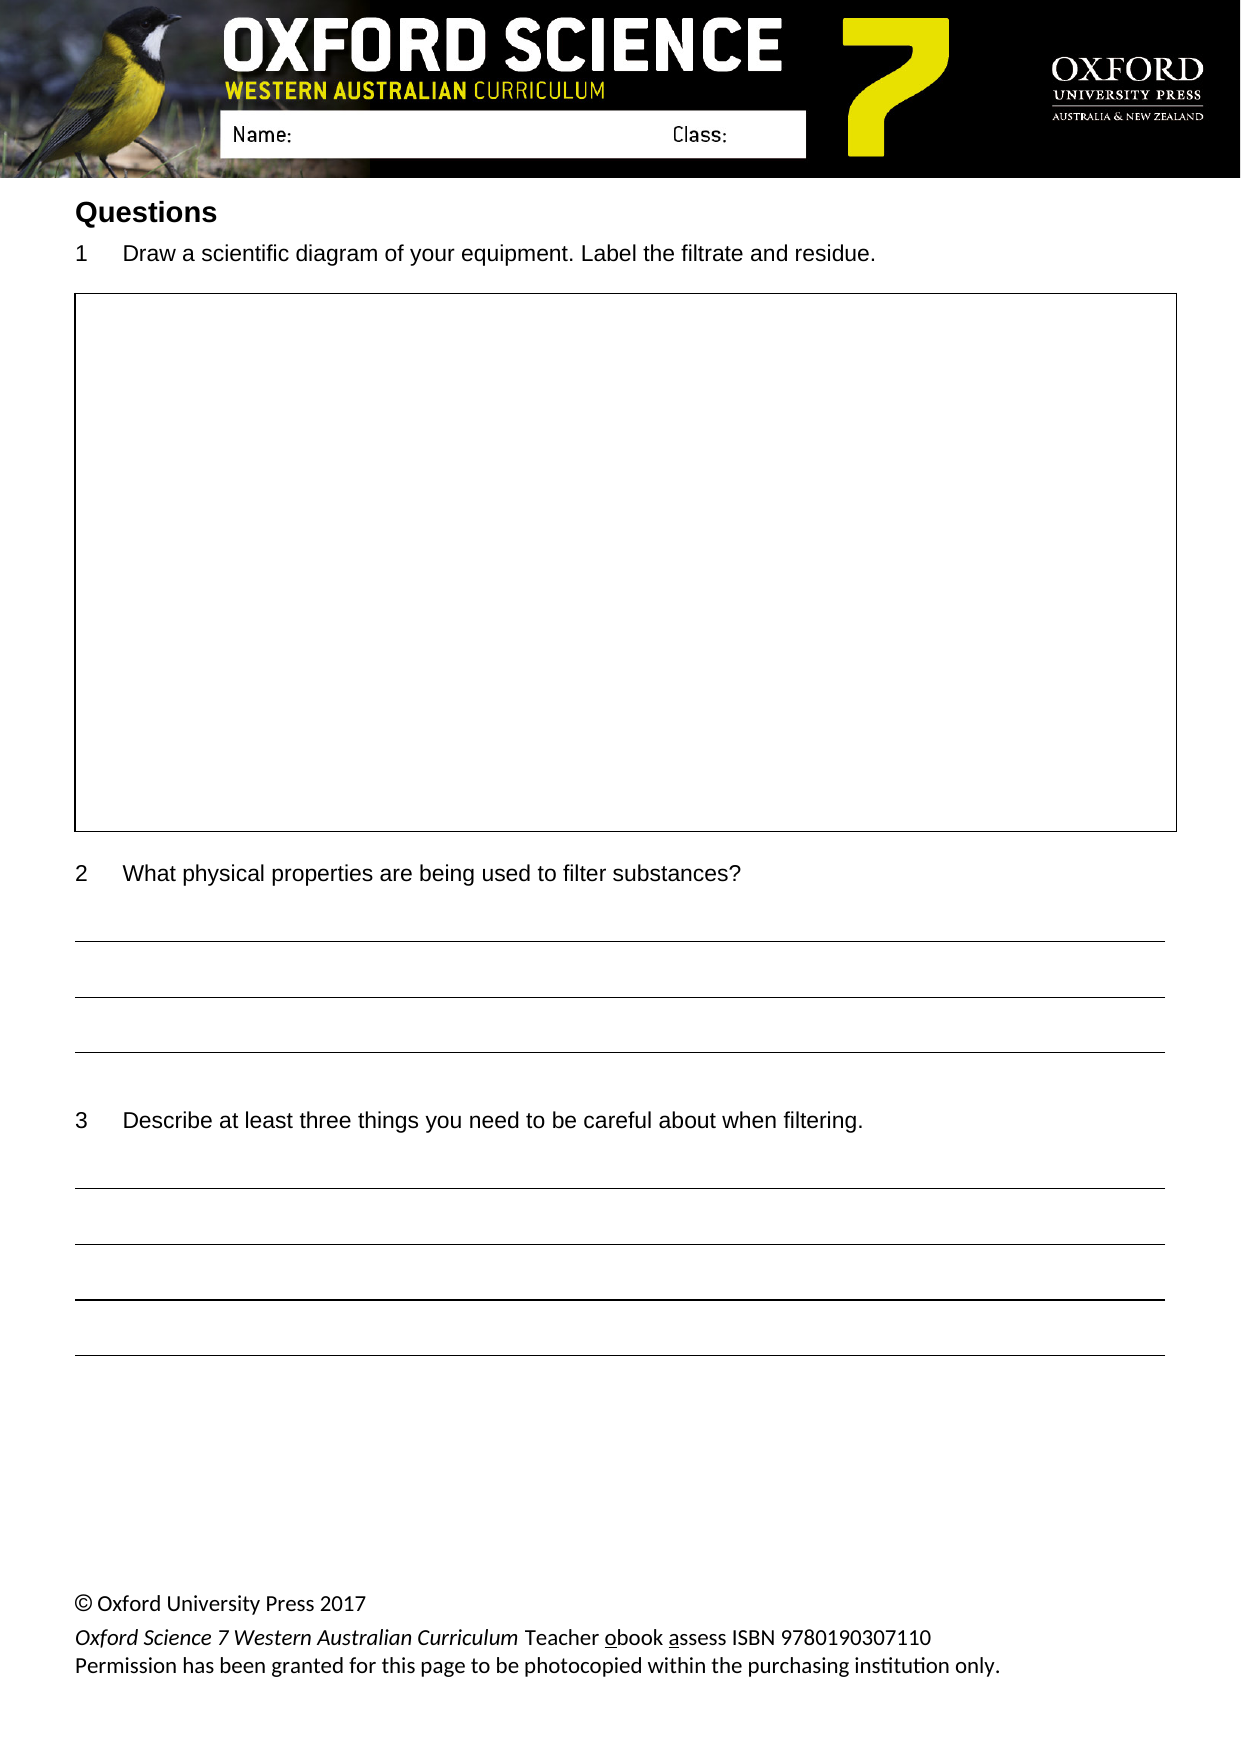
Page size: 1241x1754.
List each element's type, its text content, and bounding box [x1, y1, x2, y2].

list 3 Describe at least three things you need to be careful about when filtering. [75, 1107, 1165, 1133]
list 2 What physical properties are being used to filter substances? [75, 859, 1165, 886]
list 1 Draw a scientific diagram of your equipment. Label the filtrate and residue. [75, 240, 1165, 266]
table_header [76, 294, 1176, 831]
picture [0, 0, 1241, 178]
text Questions [75, 195, 1165, 228]
